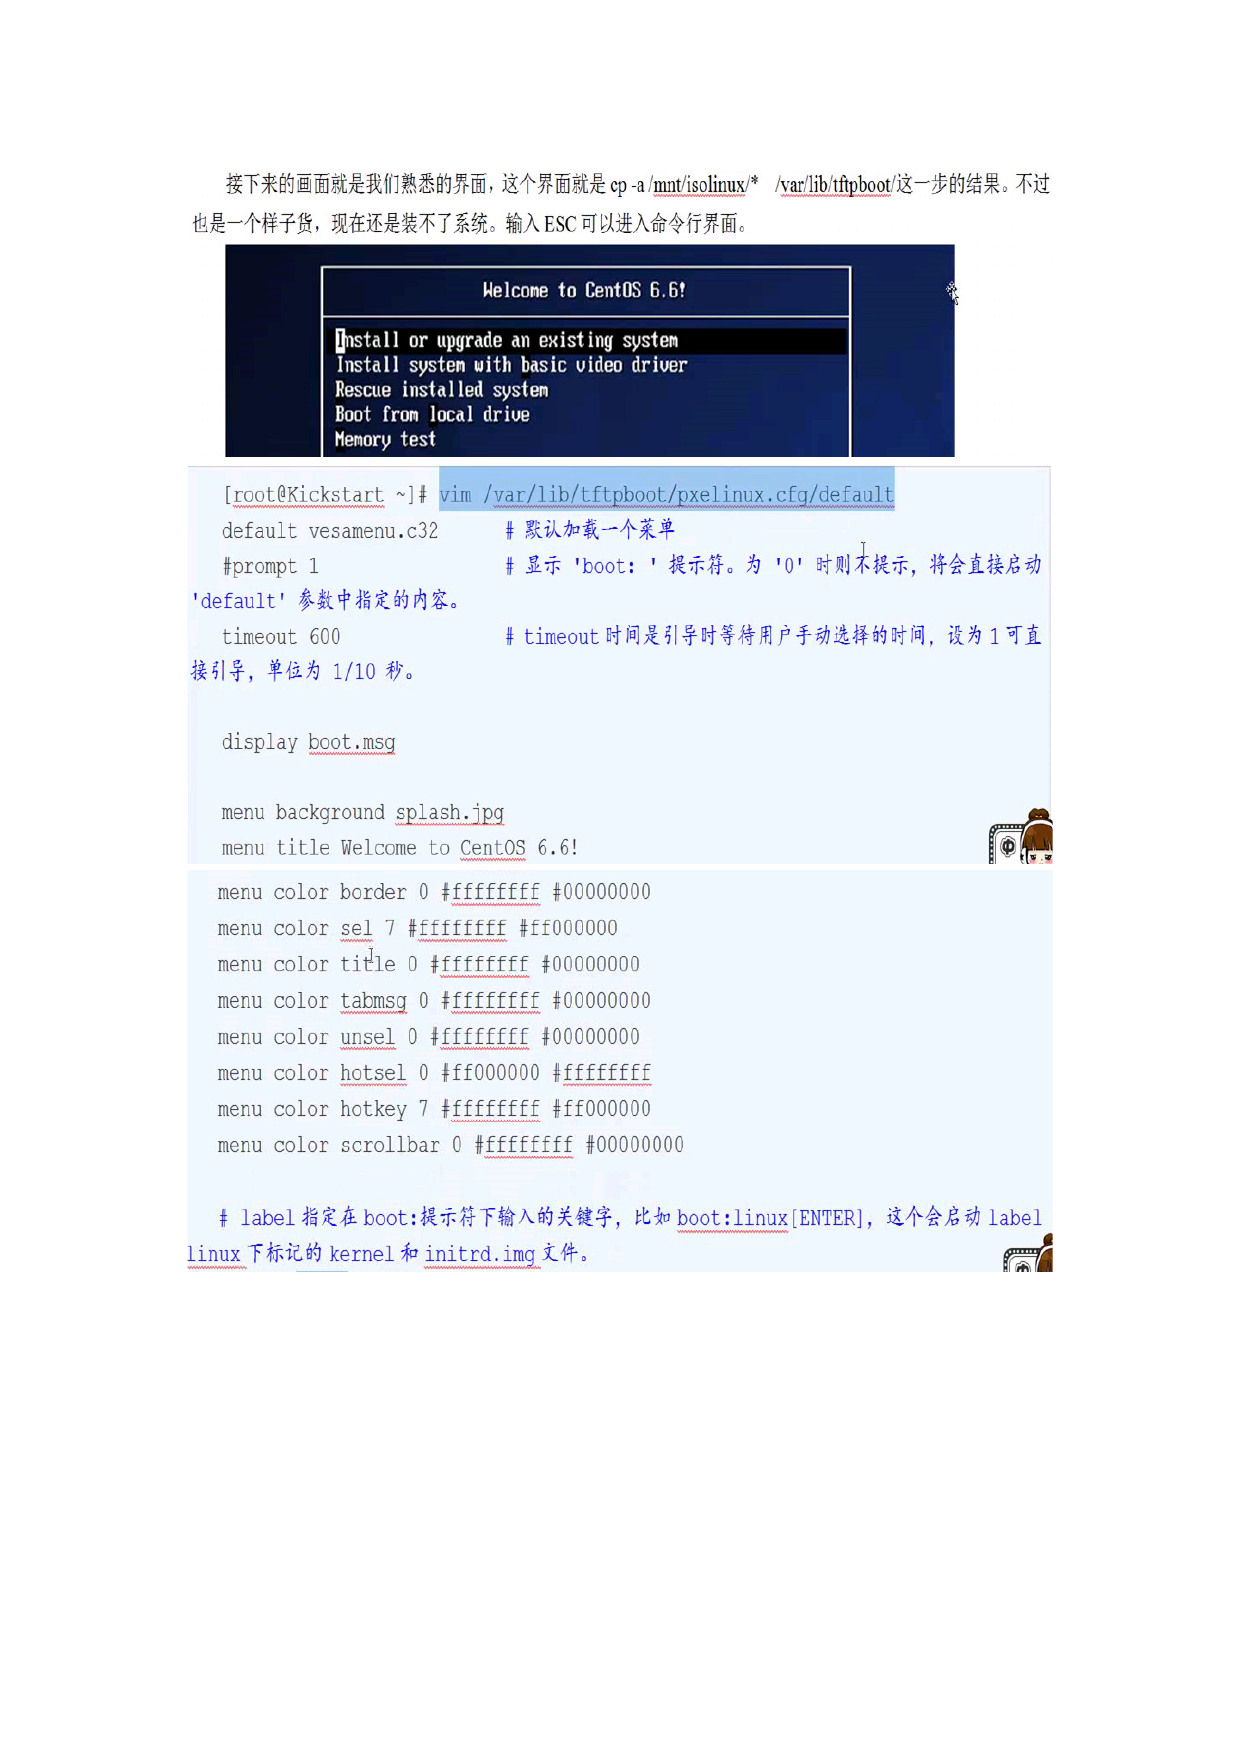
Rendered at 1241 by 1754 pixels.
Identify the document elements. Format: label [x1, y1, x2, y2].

picture [187, 162, 1053, 457]
picture [187, 870, 1053, 1272]
picture [187, 463, 1053, 864]
